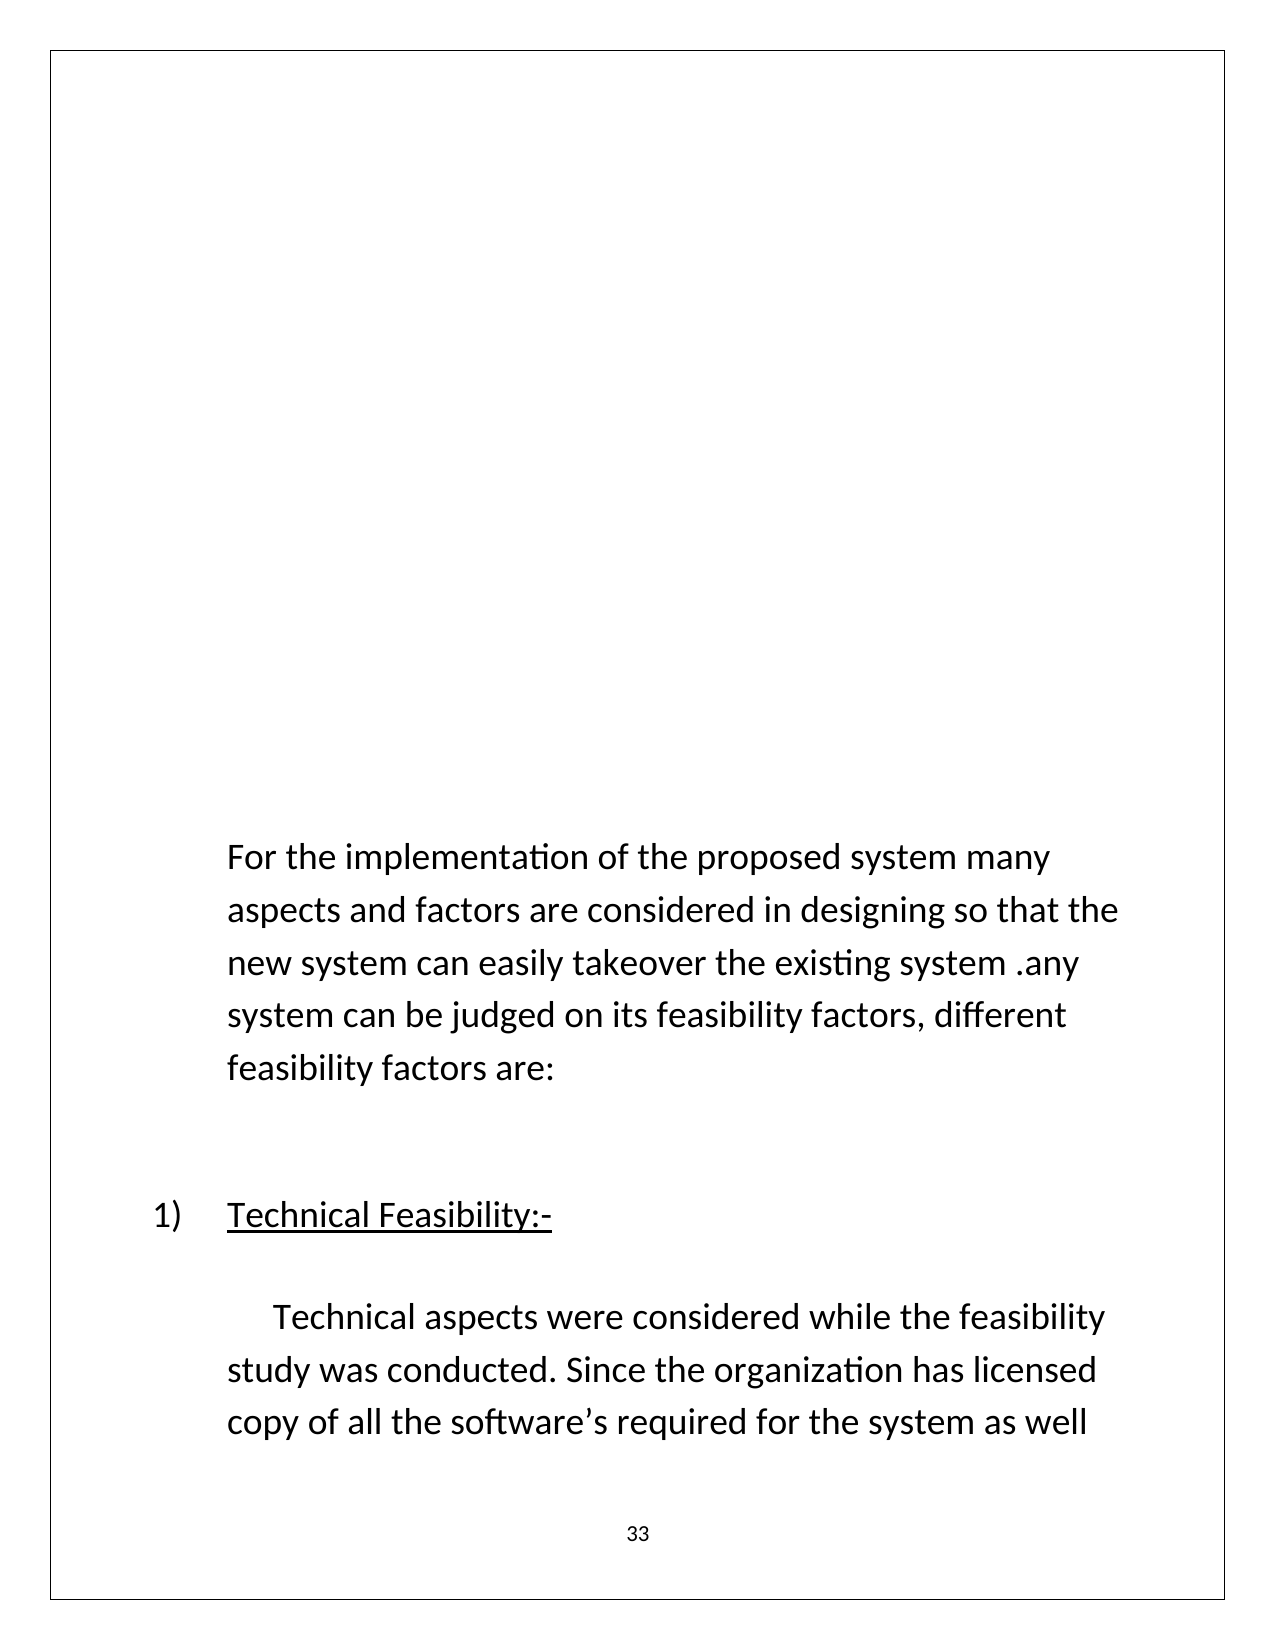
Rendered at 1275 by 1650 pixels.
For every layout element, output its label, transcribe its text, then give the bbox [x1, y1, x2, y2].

text For the implementation of the proposed system many aspects and factors are considered in designing so that the new system can easily takeover the existing system .any system can be judged on its feasibility factors, different feasibility factors are: [227, 833, 1125, 1090]
list Technical Feasibility:- [152, 1191, 1125, 1237]
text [227, 1293, 1125, 1444]
